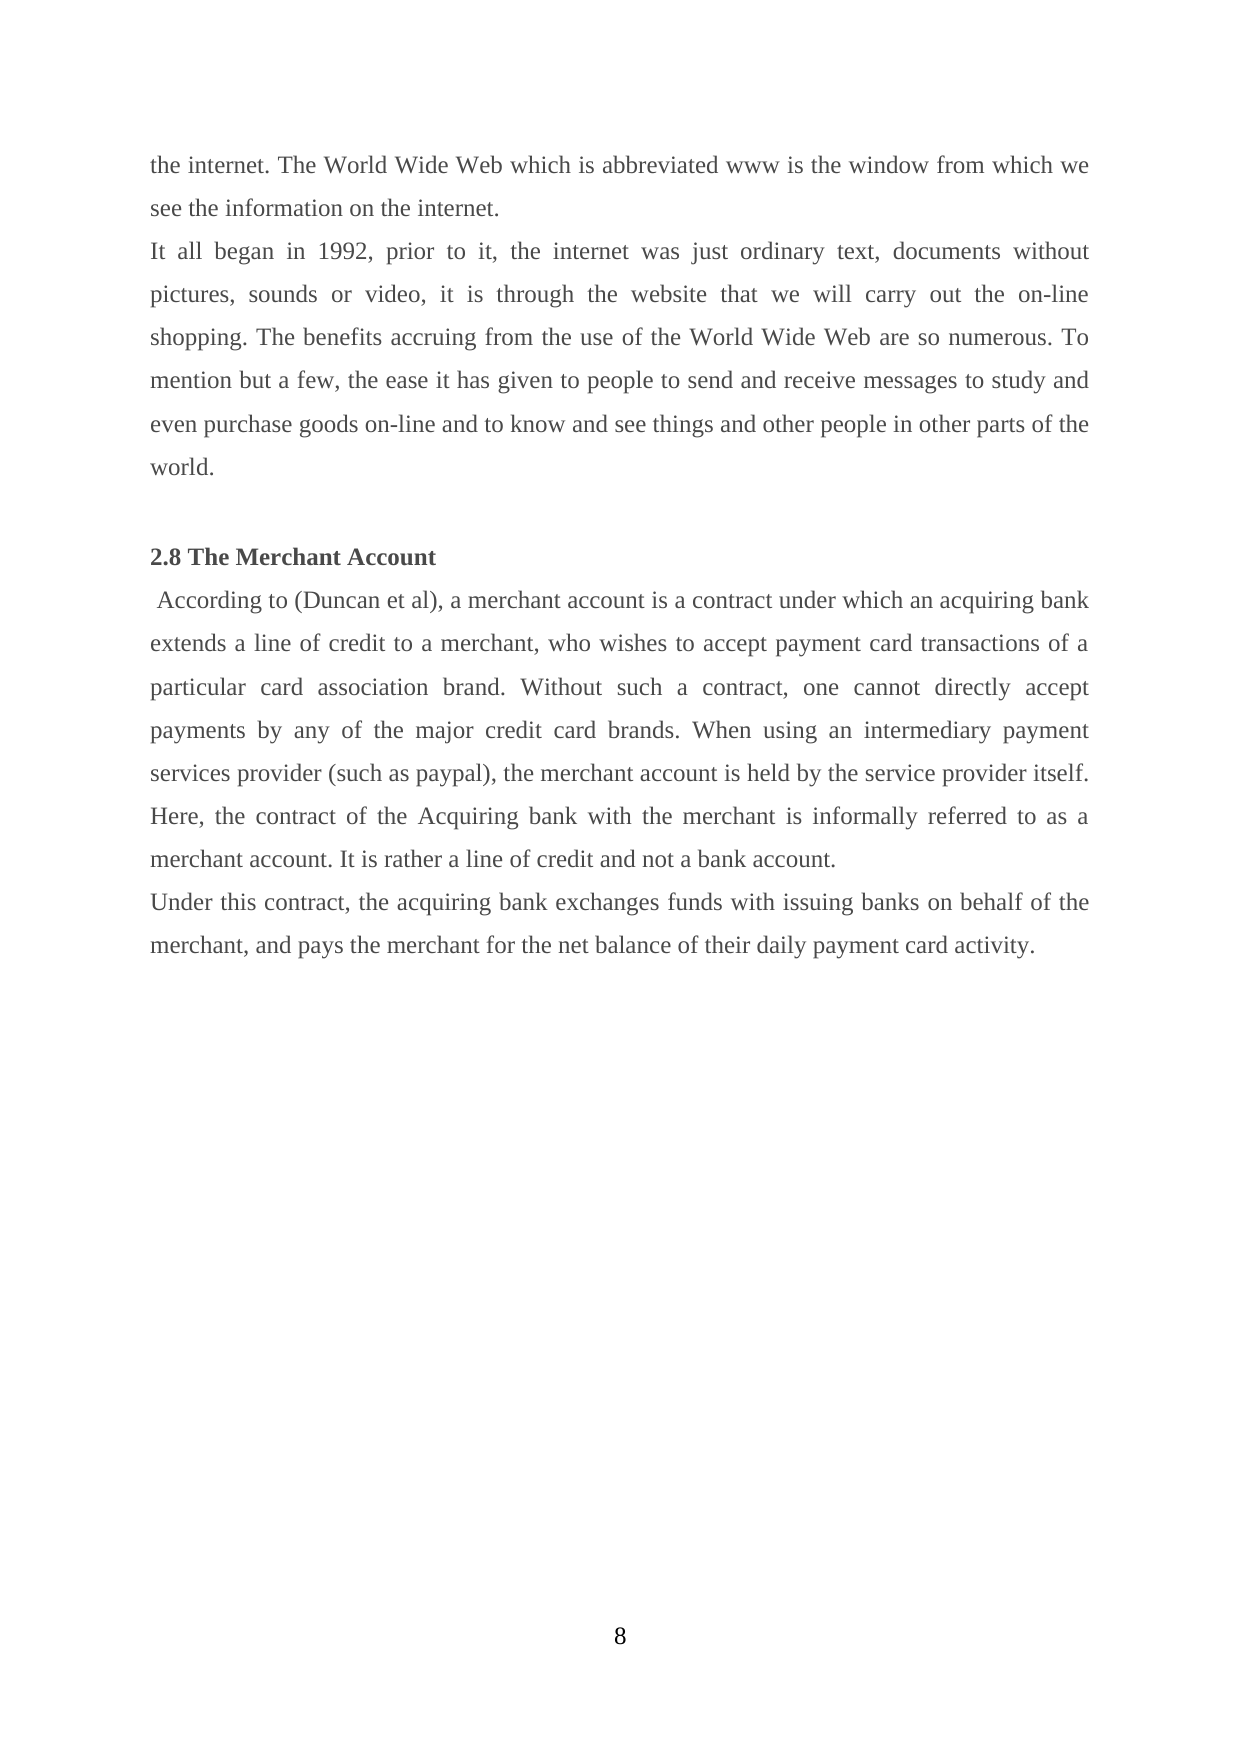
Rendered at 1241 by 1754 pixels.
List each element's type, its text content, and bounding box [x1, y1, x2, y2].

text It all began in 1992, prior to it, the internet was just ordinary text, documents without pictures, sounds or video, it is through the website that we will carry out the on-line shopping. The benefits accruing from the use of the World Wide Web are so numerous. To mention but a few, the ease it has given to people to send and receive messages to study and even purchase goods on-line and to know and see things and other people in other parts of the world. [150, 236, 1090, 481]
subtitle 2.8 The Merchant Account [150, 542, 1090, 571]
text According to (Duncan et al), a merchant account is a contract under which an acquiring bank extends a line of credit to a merchant, who wishes to accept payment card transactions of a particular card association brand. Without such a contract, one cannot directly accept payments by any of the major credit card brands. When using an intermediary payment services provider (such as paypal), the merchant account is held by the service provider itself. Here, the contract of the Acquiring bank with the merchant is informally referred to as a merchant account. It is rather a line of credit and not a bank account. [150, 585, 1090, 873]
text Under this contract, the acquiring bank exchanges funds with issuing banks on behalf of the merchant, and pays the merchant for the net balance of their daily payment card activity. [150, 887, 1090, 959]
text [150, 150, 1090, 222]
